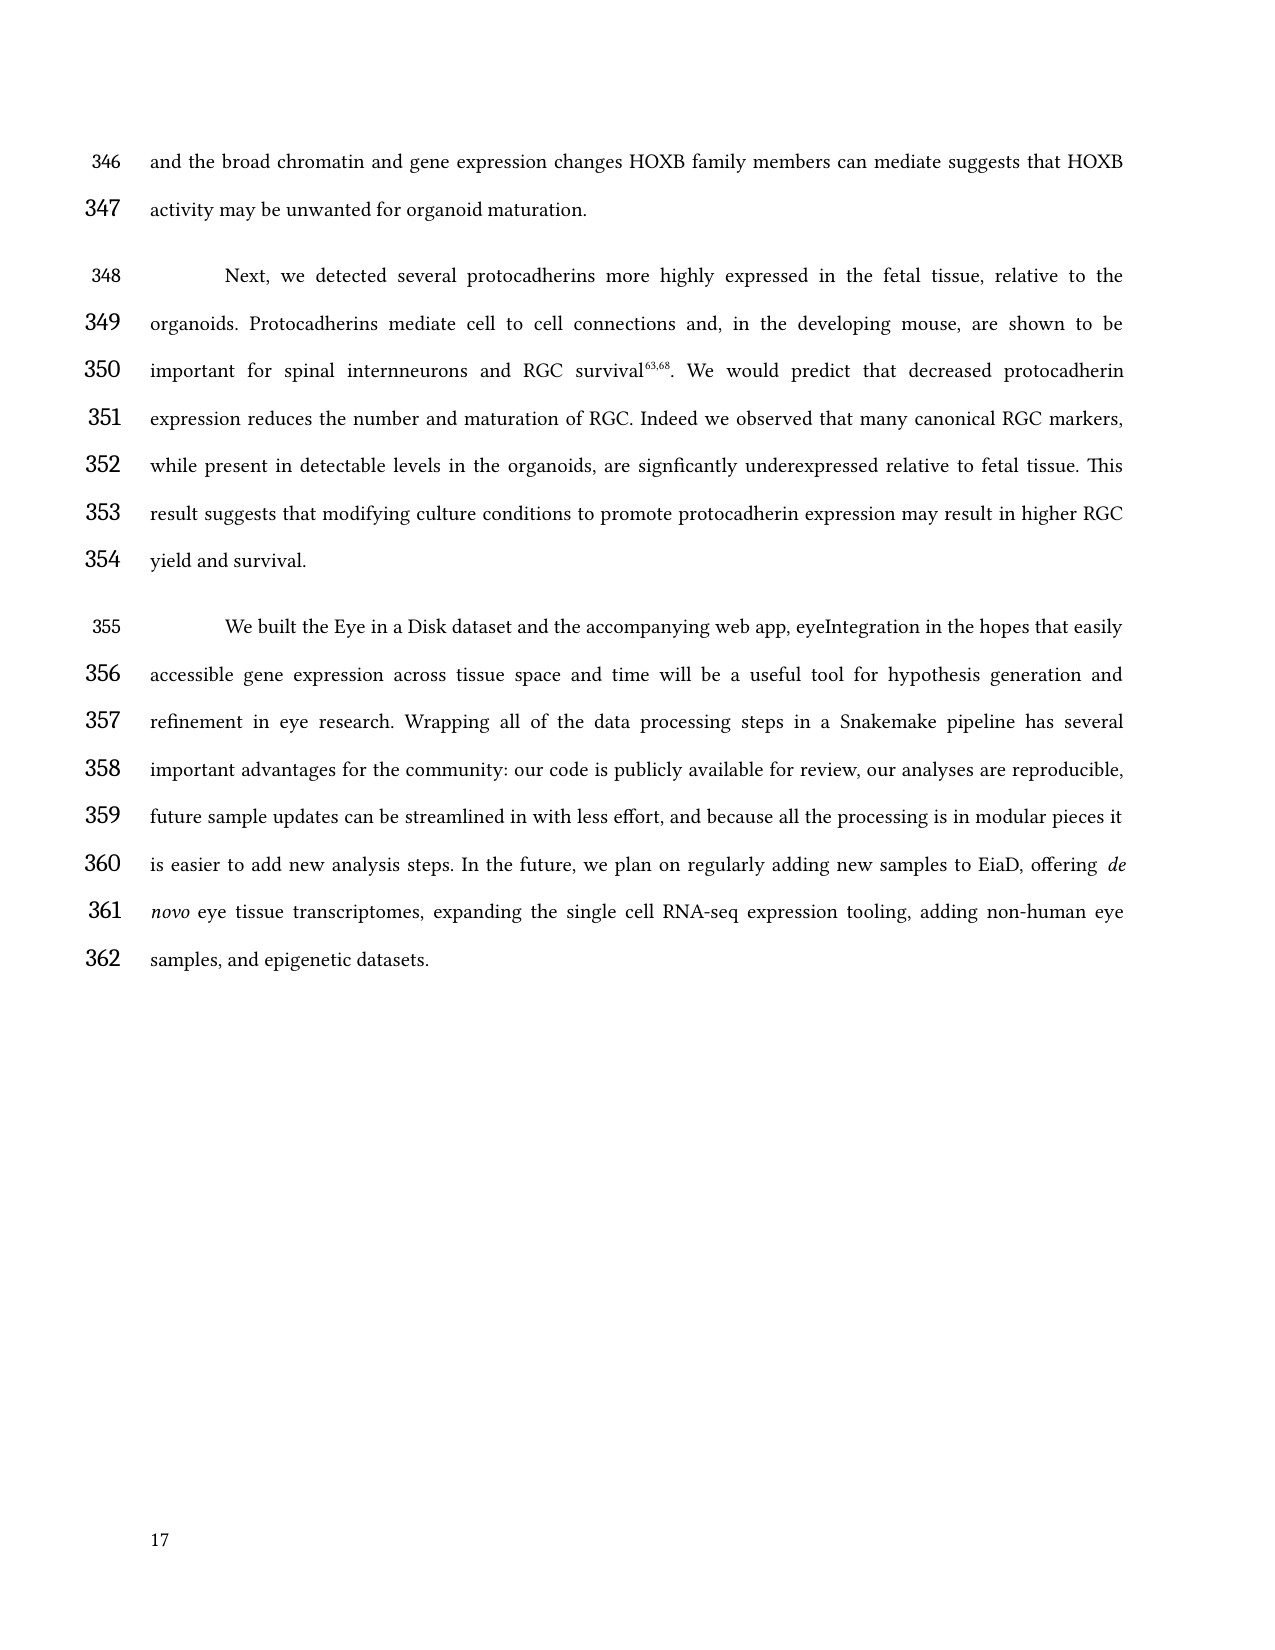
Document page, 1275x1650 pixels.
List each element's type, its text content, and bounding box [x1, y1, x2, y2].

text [150, 150, 1125, 221]
text Next, we detected several protocadherins more highly expressed in the fetal tissue, relative to the organoids. Protocadherins mediate cell to cell connections and, in the developing mouse, are shown to be important for spinal internneurons and RGC survival63,68. We would predict that decreased protocadherin expression reduces the number and maturation of RGC. Indeed we observed that many canonical RGC markers, while present in detectable levels in the organoids, are signficantly underexpressed relative to fetal tissue. This result suggests that modifying culture conditions to promote protocadherin expression may result in higher RGC yield and survival. [150, 264, 1125, 572]
text We built the Eye in a Disk dataset and the accompanying web app, eyeIntegration in the hopes that easily accessible gene expression across tissue space and time will be a useful tool for hypothesis generation and refinement in eye research. Wrapping all of the data processing steps in a Snakemake pipeline has several important advantages for the community: our code is publicly available for review, our analyses are reproducible, future sample updates can be streamlined in with less effort, and because all the processing is in modular pieces it is easier to add new analysis steps. In the future, we plan on regularly adding new samples to EiaD, offering de novo eye tissue transcriptomes, expanding the single cell RNA-seq expression tooling, adding non-human eye samples, and epigenetic datasets. [150, 615, 1125, 971]
